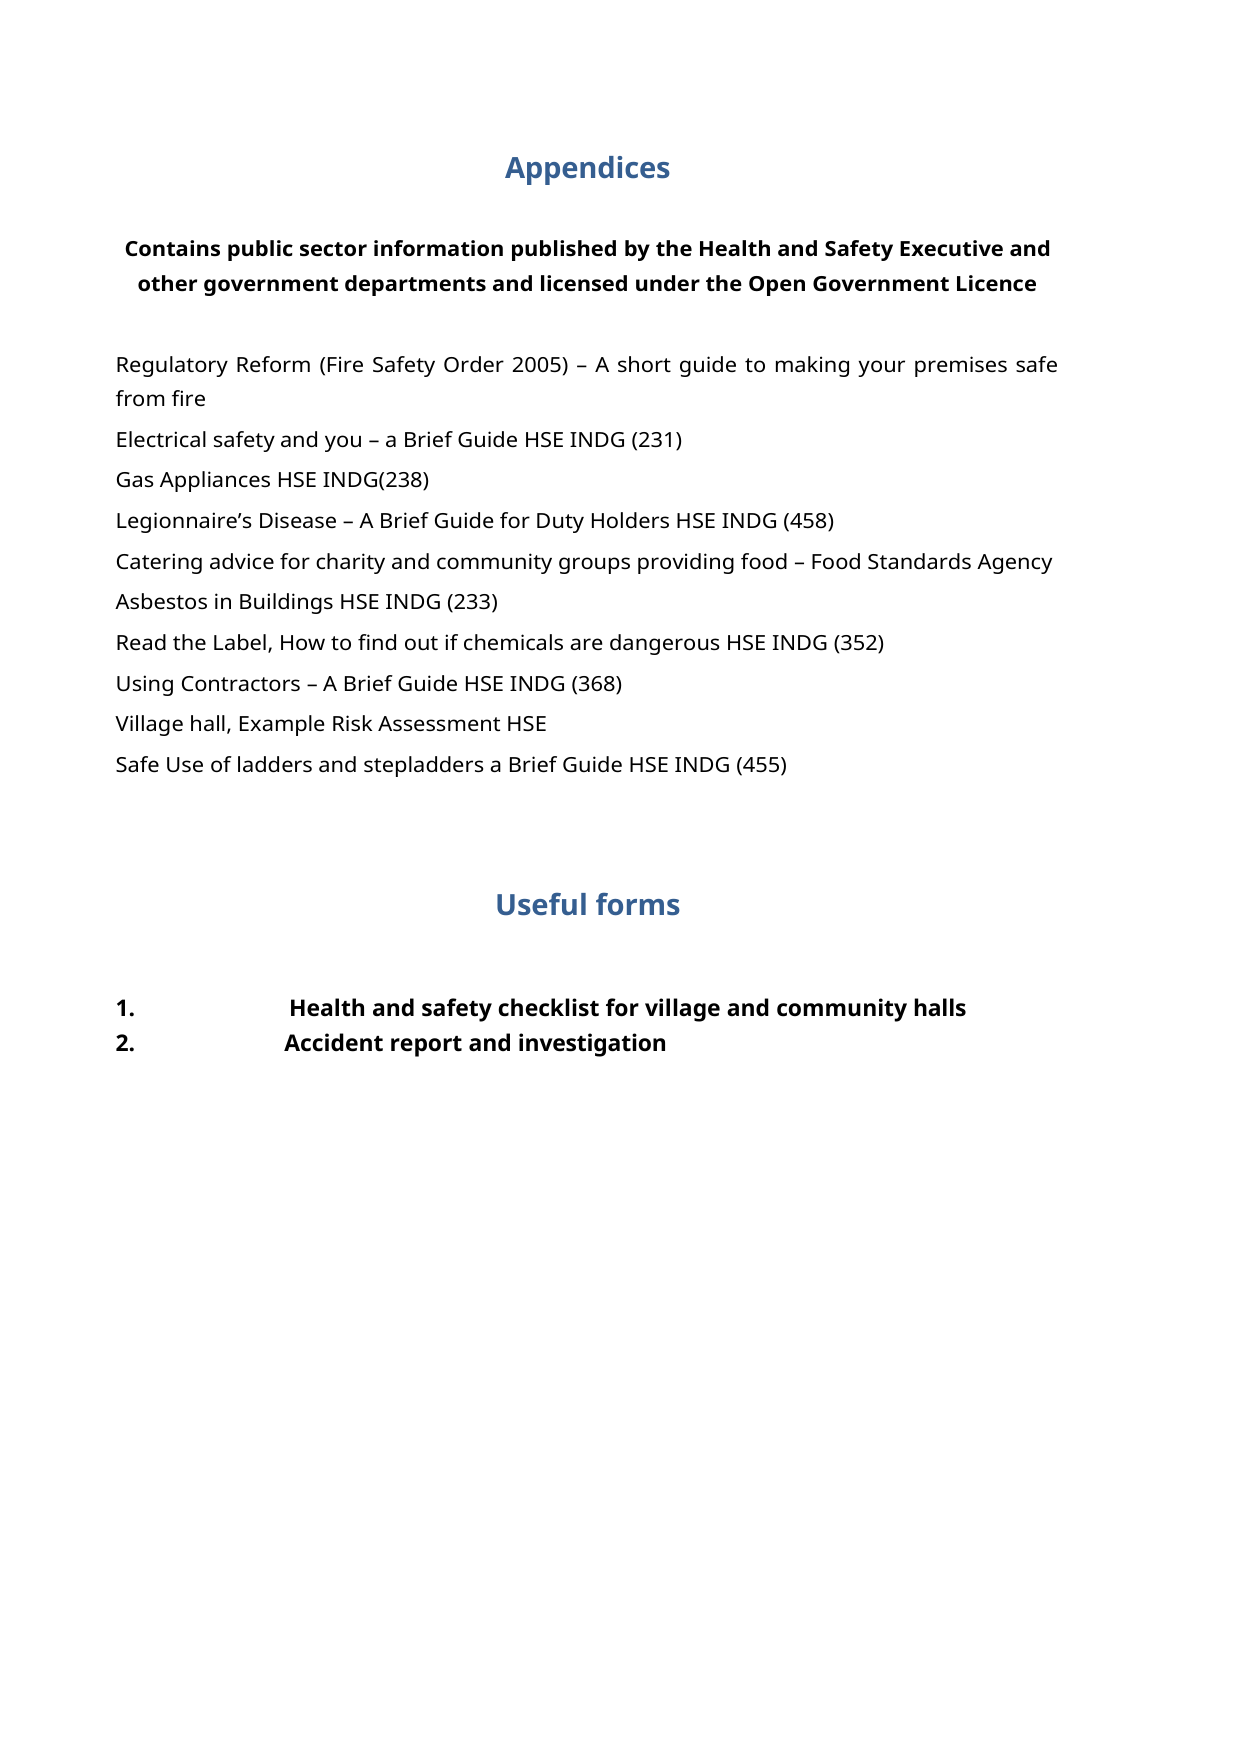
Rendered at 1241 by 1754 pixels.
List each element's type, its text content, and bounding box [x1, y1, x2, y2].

text Useful forms [115, 884, 1060, 924]
text Read the Label, How to find out if chemicals are dangerous HSE INDG (352) [115, 628, 1060, 657]
text Electrical safety and you – a Brief Guide HSE INDG (231) [115, 425, 1060, 453]
text Asbestos in Buildings HSE INDG (233) [115, 587, 1060, 616]
text Regulatory Reform (Fire Safety Order 2005) – A short guide to making your premises safe from fire [115, 350, 1060, 413]
subtitle Health and safety checklist for village and community halls [115, 992, 1060, 1023]
text Catering advice for charity and community groups providing food – Food Standards Agency [115, 547, 1060, 575]
text Gas Appliances HSE INDG(238) [115, 466, 1060, 494]
text Contains public sector information published by the Health and Safety Executive and other government departments and licensed under the Open Government Licence [115, 234, 1060, 297]
text Appendices [115, 148, 1060, 187]
text Village hall, Example Risk Assessment HSE [115, 709, 1060, 738]
text Safe Use of ladders and stepladders a Brief Guide HSE INDG (455) [115, 750, 1060, 778]
list Accident report and investigation [115, 1027, 1060, 1059]
text Using Contractors – A Brief Guide HSE INDG (368) [115, 669, 1060, 697]
text Legionnaire’s Disease – A Brief Guide for Duty Holders HSE INDG (458) [115, 506, 1060, 535]
